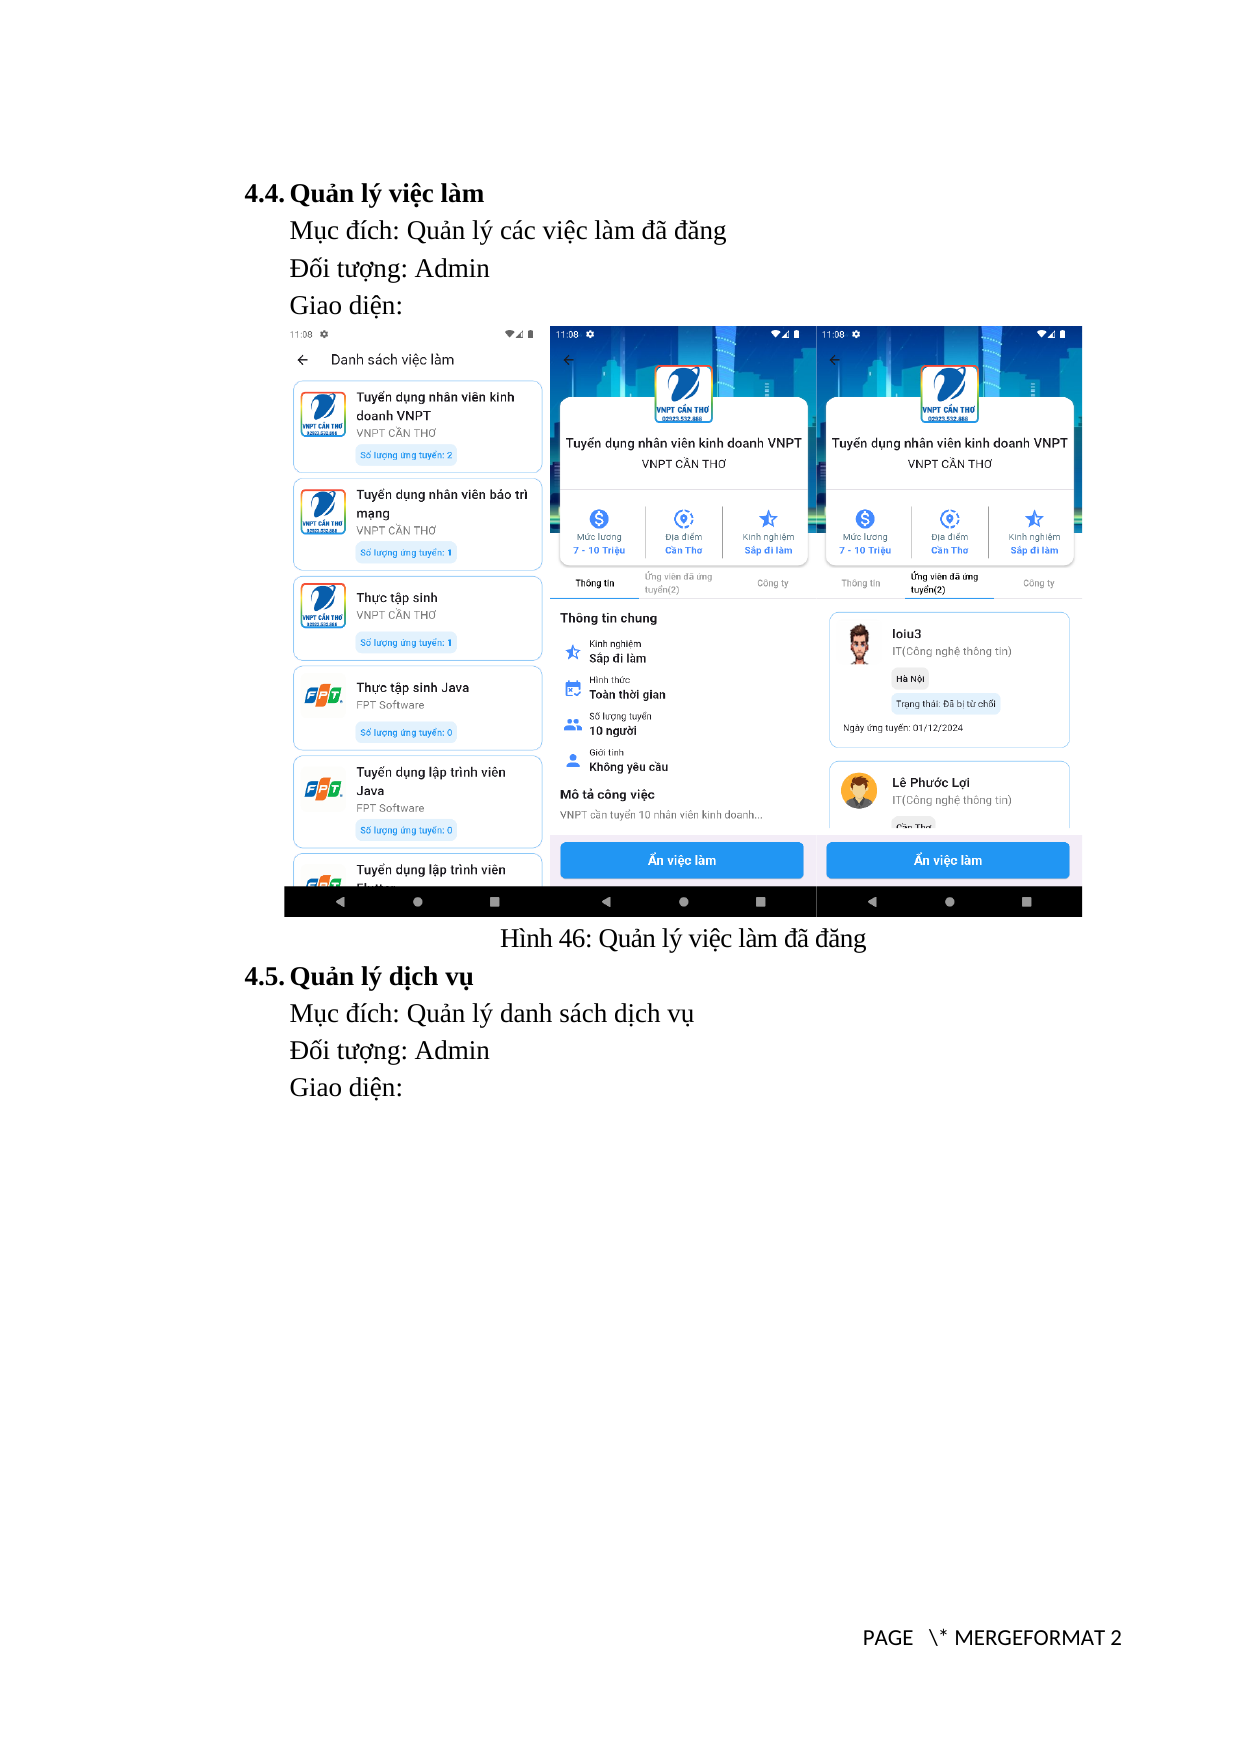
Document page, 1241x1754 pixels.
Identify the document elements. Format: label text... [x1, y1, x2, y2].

text Đối tượng: Admin Giao diện: [289, 1034, 1122, 1103]
text Hình 46: Quản lý việc làm đã đăng [244, 922, 1122, 953]
list Quản lý việc làm [244, 177, 1122, 208]
text Mục đích: Quản lý danh sách dịch vụ [289, 997, 1122, 1028]
text Mục đích: Quản lý các việc làm đã đăng [289, 214, 1122, 246]
list Quản lý dịch vụ [244, 960, 1122, 991]
text Đối tượng: Admin Giao diện: [289, 252, 1122, 320]
picture [284, 326, 1083, 917]
